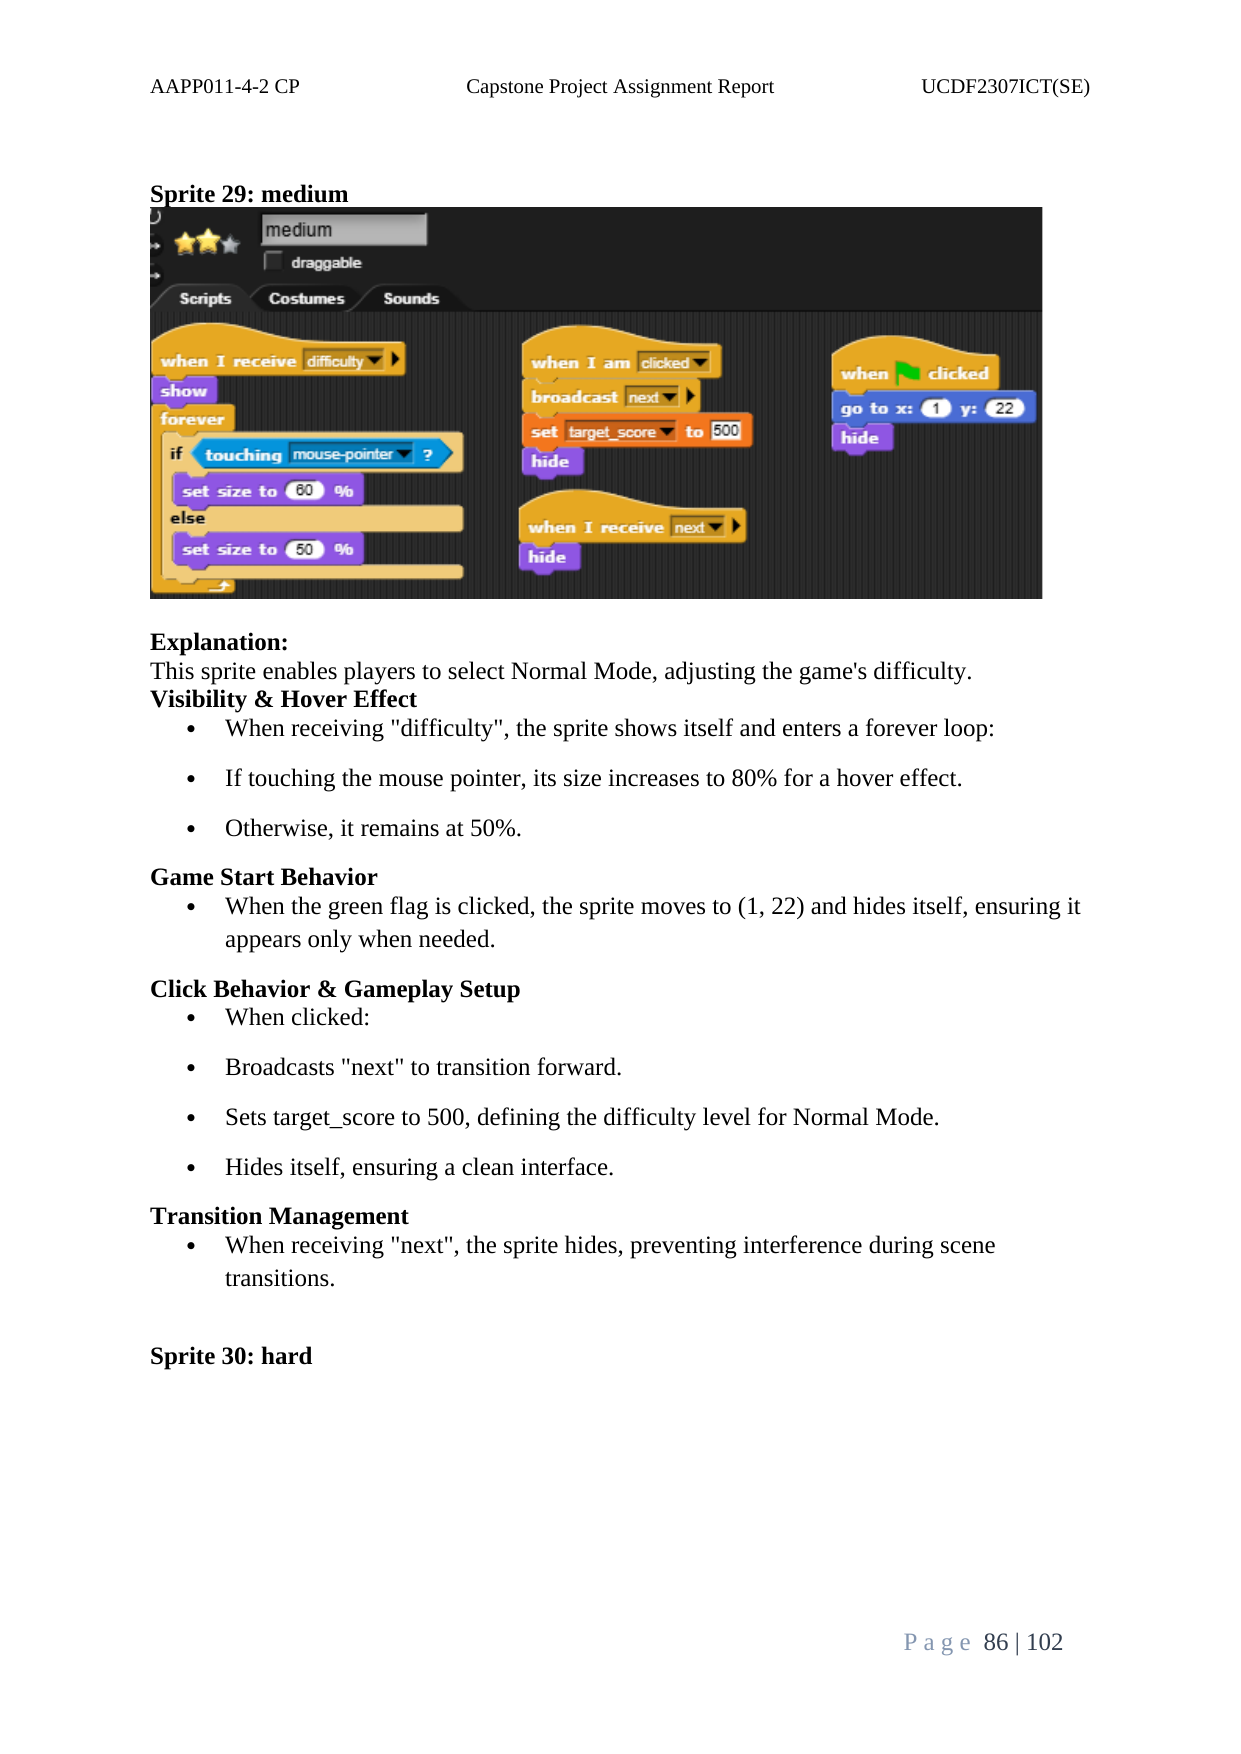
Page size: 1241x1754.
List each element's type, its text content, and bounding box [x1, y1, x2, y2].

list Broadcasts "next" to transition forward. [187, 1052, 1090, 1081]
text Transition Management [150, 1201, 1090, 1230]
list When clicked: [187, 1002, 1090, 1031]
list Otherwise, it remains at 50%. [187, 813, 1090, 841]
text Sprite 29: medium [150, 179, 1090, 207]
text Explanation: [150, 627, 1090, 656]
picture [150, 207, 1043, 599]
text Sprite 30: hard [150, 1341, 1090, 1370]
text Click Behavior & Gameplay Setup [150, 974, 1090, 1002]
list Sets target_score to 500, defining the difficulty level for Normal Mode. [187, 1102, 1090, 1131]
list When the green flag is clicked, the sprite moves to (1, 22) and hides itself, ensuring it appears only when needed. [187, 891, 1090, 953]
list If touching the mouse pointer, its size increases to 80% for a hover effect. [187, 763, 1090, 792]
text Game Start Behavior [150, 862, 1090, 891]
list Hides itself, ensuring a clean interface. [187, 1152, 1090, 1180]
list When receiving "next", the sprite hides, preventing interference during scene transitions. [187, 1230, 1090, 1292]
text Visibility & Hover Effect [150, 684, 1090, 713]
list When receiving "difficulty", the sprite shows itself and enters a forever loop: [187, 713, 1090, 742]
text This sprite enables players to select Normal Mode, adjusting the game's difficulty. [150, 656, 1090, 684]
